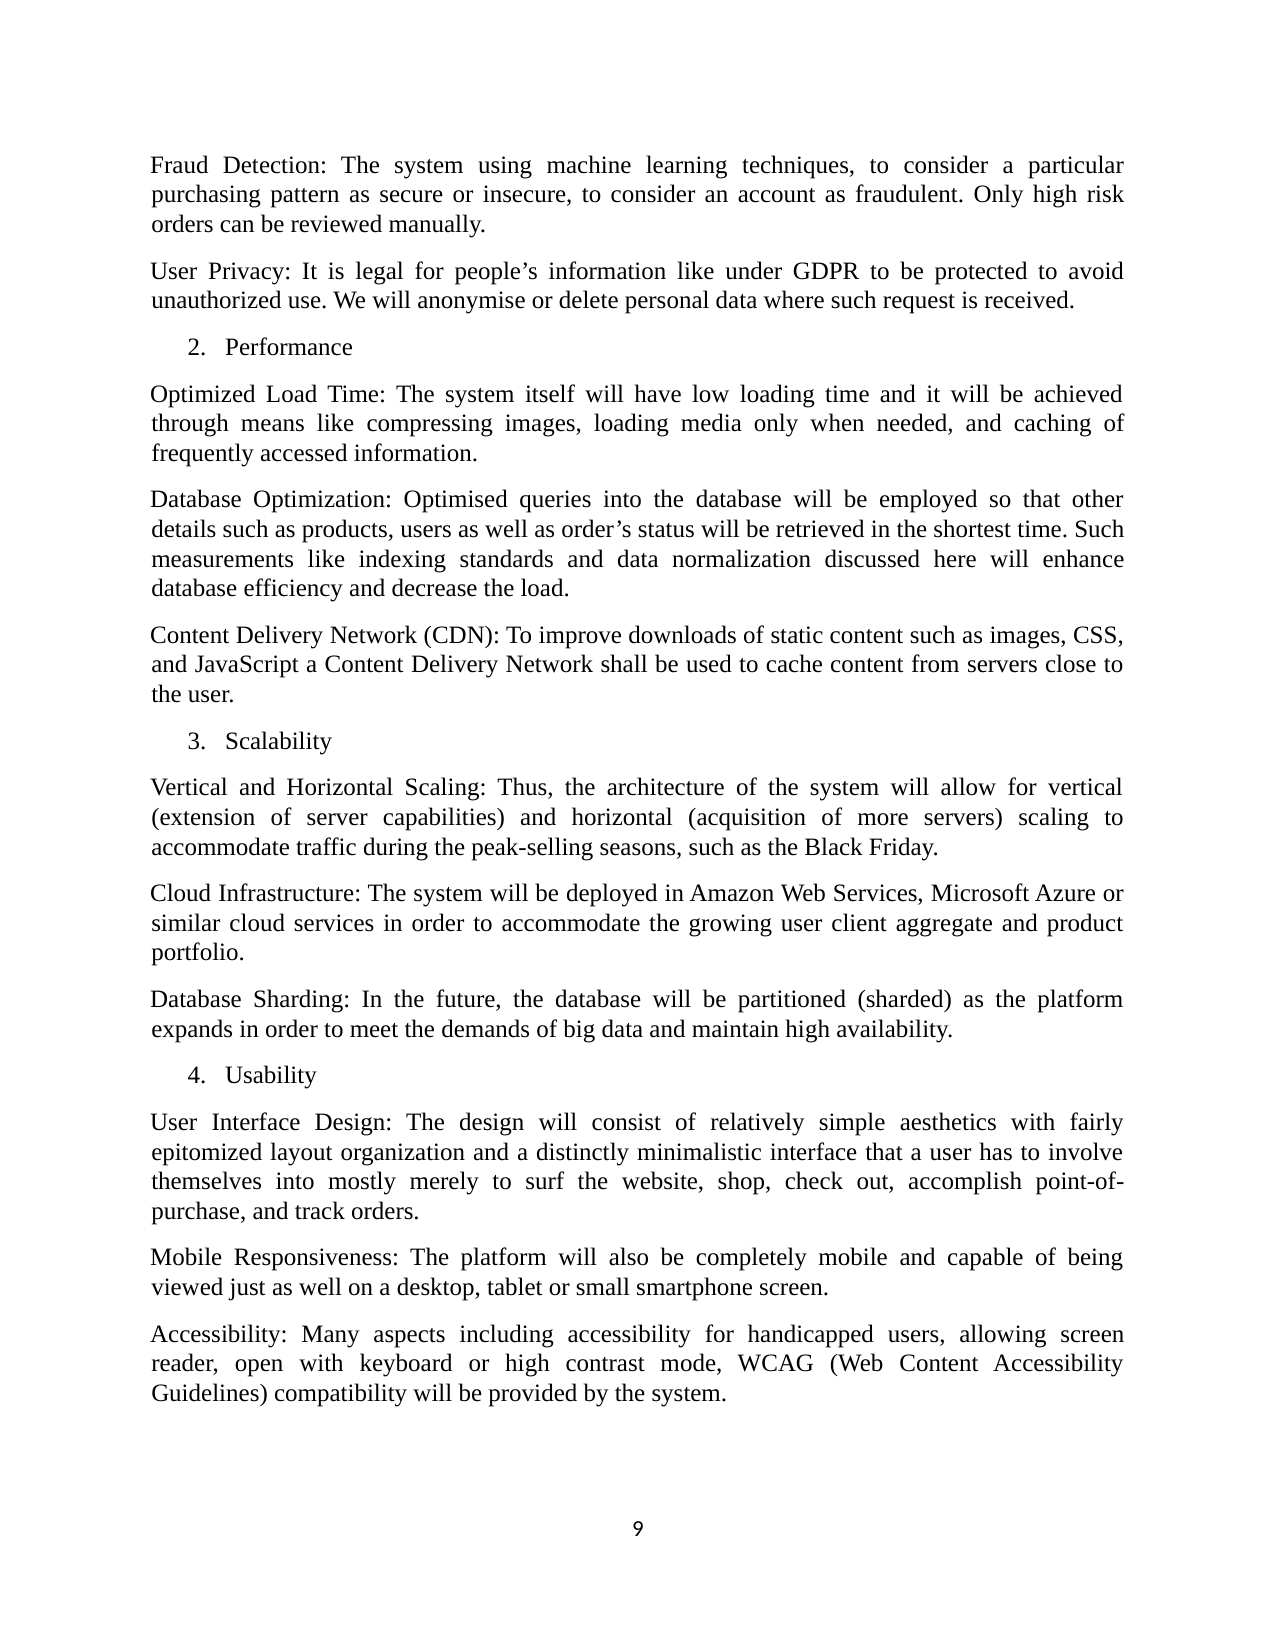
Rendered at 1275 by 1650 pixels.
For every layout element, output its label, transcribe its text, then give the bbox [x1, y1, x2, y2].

text Cloud Infrastructure: The system will be deployed in Amazon Web Services, Microsoft Azure or similar cloud services in order to accommodate the growing user client aggregate and product portfolio. [150, 878, 1125, 966]
text Optimized Load Time: The system itself will have low loading time and it will be achieved through means like compressing images, loading media only when needed, and caching of frequently accessed information. [150, 379, 1125, 467]
text Mobile Responsiveness: The platform will also be completely mobile and capable of being viewed just as well on a desktop, tablet or small smartphone screen. [150, 1242, 1125, 1301]
text Database Sharding: In the future, the database will be partitioned (sharded) as the platform expands in order to meet the demands of big data and maintain high availability. [150, 984, 1125, 1042]
list Performance [187, 332, 1125, 361]
text Fraud Detection: The system using machine learning techniques, to consider a particular purchasing pattern as secure or insecure, to consider an account as fraudulent. Only high risk orders can be reviewed manually. [150, 150, 1125, 238]
text User Interface Design: The design will consist of relatively simple aesthetics with fairly epitomized layout organization and a distinctly minimalistic interface that a user has to involve themselves into mostly merely to surf the website, shop, check out, accomplish point-of-purchase, and track orders. [150, 1107, 1125, 1224]
text Content Delivery Network (CDN): To improve downloads of static content such as images, CSS, and JavaScript a Content Delivery Network shall be used to cache content from servers close to the user. [150, 620, 1125, 708]
list Scalability [187, 726, 1125, 754]
text Database Optimization: Optimised queries into the database will be employed so that other details such as products, users as well as order’s status will be retrieved in the shortest time. Such measurements like indexing standards and data normalization discussed here will enhance database efficiency and decrease the load. [150, 484, 1125, 602]
text Accessibility: Many aspects including accessibility for handicapped users, allowing screen reader, open with keyboard or high contrast mode, WCAG (Web Content Accessibility Guidelines) compatibility will be provided by the system. [150, 1319, 1125, 1407]
text Vertical and Horizontal Scaling: Thus, the architecture of the system will allow for vertical (extension of server capabilities) and horizontal (acquisition of more servers) scaling to accommodate traffic during the peak-selling seasons, such as the Black Friday. [150, 772, 1125, 860]
text User Privacy: It is legal for people’s information like under GDPR to be protected to avoid unauthorized use. We will anonymise or delete personal data where such request is received. [150, 256, 1125, 314]
list Usability [187, 1060, 1125, 1089]
